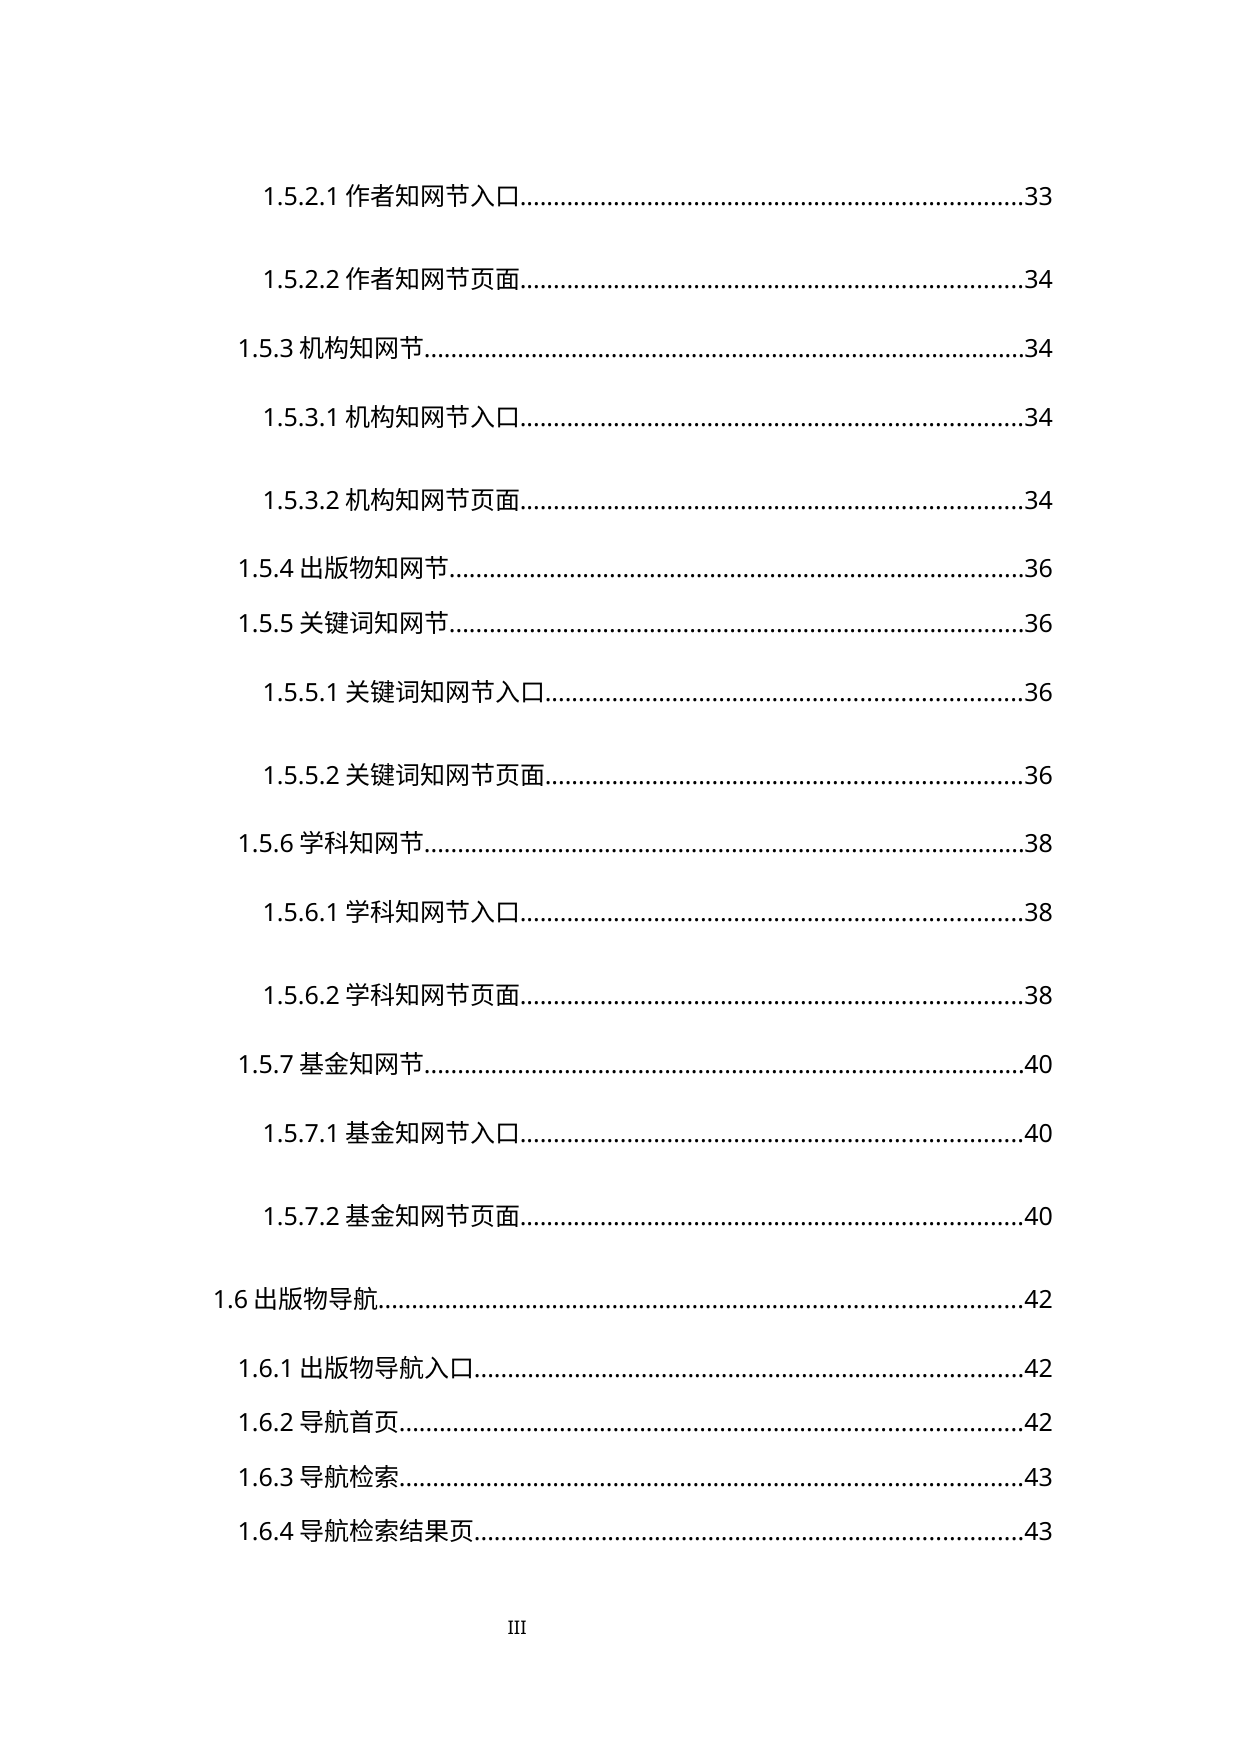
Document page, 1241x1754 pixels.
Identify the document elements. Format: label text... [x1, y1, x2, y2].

text 1.5.6.2学科知网节页面 38 [262, 961, 1053, 1026]
text 1.5.7.1基金知网节入口 40 [262, 1099, 1053, 1164]
text 1.6.3导航检索 43 [237, 1457, 1053, 1493]
text 1.5.5.2关键词知网节页面 36 [262, 741, 1053, 806]
text 1.5.3.2机构知网节页面 34 [262, 466, 1053, 531]
text 1.5.7.2基金知网节页面 40 [262, 1182, 1053, 1247]
text 1.5.3.1机构知网节入口 34 [262, 383, 1053, 448]
text 1.6.2导航首页 42 [237, 1403, 1053, 1439]
text 1.5.4出版物知网节 36 [237, 549, 1053, 585]
text 1.6.4导航检索结果页 43 [237, 1511, 1053, 1548]
text 1.5.7基金知网节 40 [237, 1044, 1053, 1081]
text 1.6.1出版物导航入口 42 [237, 1348, 1053, 1384]
text 1.5.6.1学科知网节入口 38 [262, 878, 1053, 943]
text 1.5.5.1关键词知网节入口 36 [262, 658, 1053, 723]
text 1.5.3机构知网节 34 [237, 328, 1053, 364]
text 1.5.2.2作者知网节页面 34 [262, 245, 1053, 310]
text 1.6出版物导航 42 [212, 1265, 1053, 1330]
text 1.5.2.1作者知网节入口 33 [262, 162, 1053, 227]
text 1.5.6学科知网节 38 [237, 824, 1053, 860]
text 1.5.5关键词知网节 36 [237, 603, 1053, 639]
